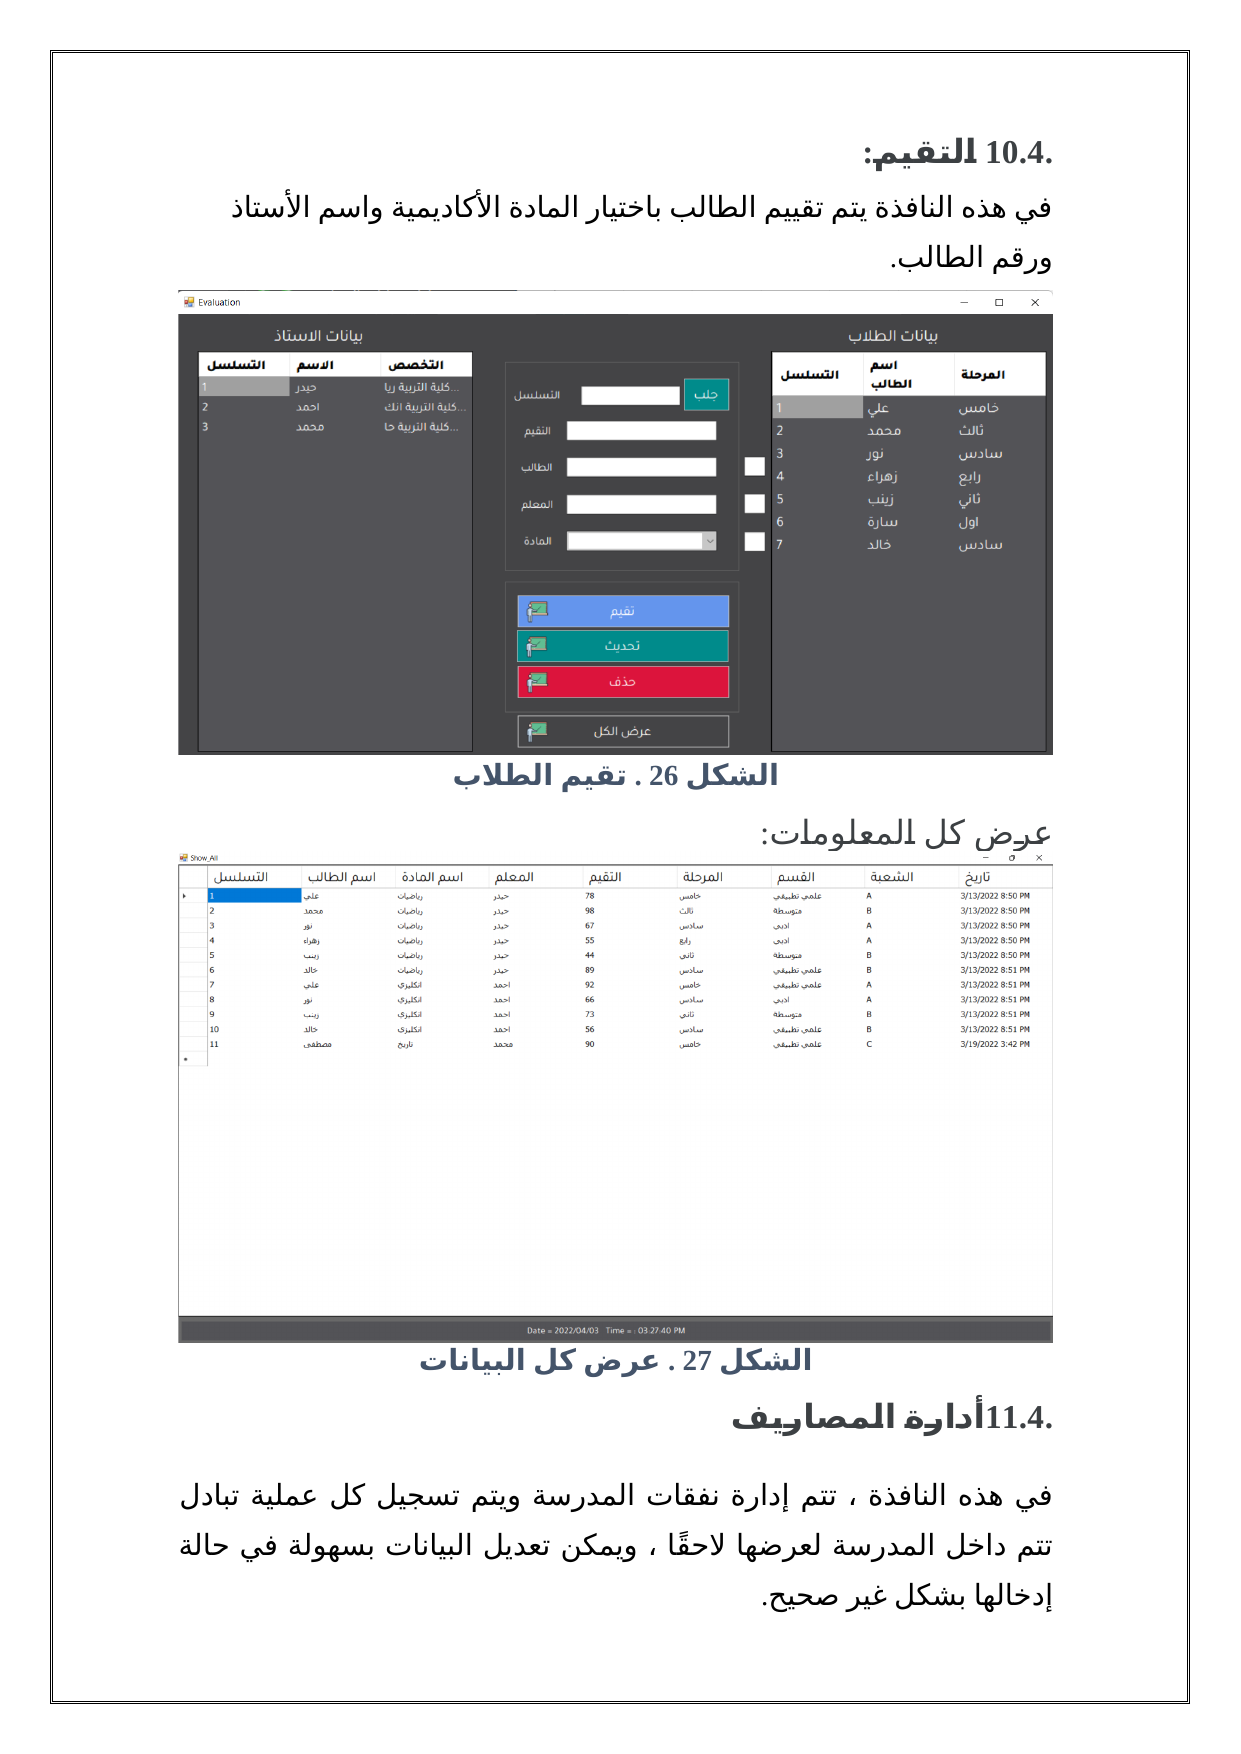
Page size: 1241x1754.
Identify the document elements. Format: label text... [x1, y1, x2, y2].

text الشكل 26 . تقيم الطلاب [178, 758, 1053, 792]
picture [178, 290, 1053, 755]
subtitle .10.4 التقيم: [178, 132, 1053, 171]
text في هذه النافذة ، تتم إدارة نفقات المدرسة ويتم تسجيل كل عملية تبادل تتم داخل المدرسة لعرضها لاحقًا ، ويمكن تعديل البيانات بسهولة في حالة إدخالها بشكل غير صحيح. [178, 1478, 1053, 1612]
subtitle .11.4أدارة المصاريف [178, 1397, 1053, 1436]
text في هذه النافذة يتم تقييم الطالب باختيار المادة الأكاديمية واسم الأستاذ ورقم الطالب. [178, 190, 1053, 274]
picture [178, 851, 1053, 1343]
text الشكل 27 . عرض كل البيانات [178, 1343, 1053, 1377]
text عرض كل المعلومات: [178, 813, 1053, 851]
